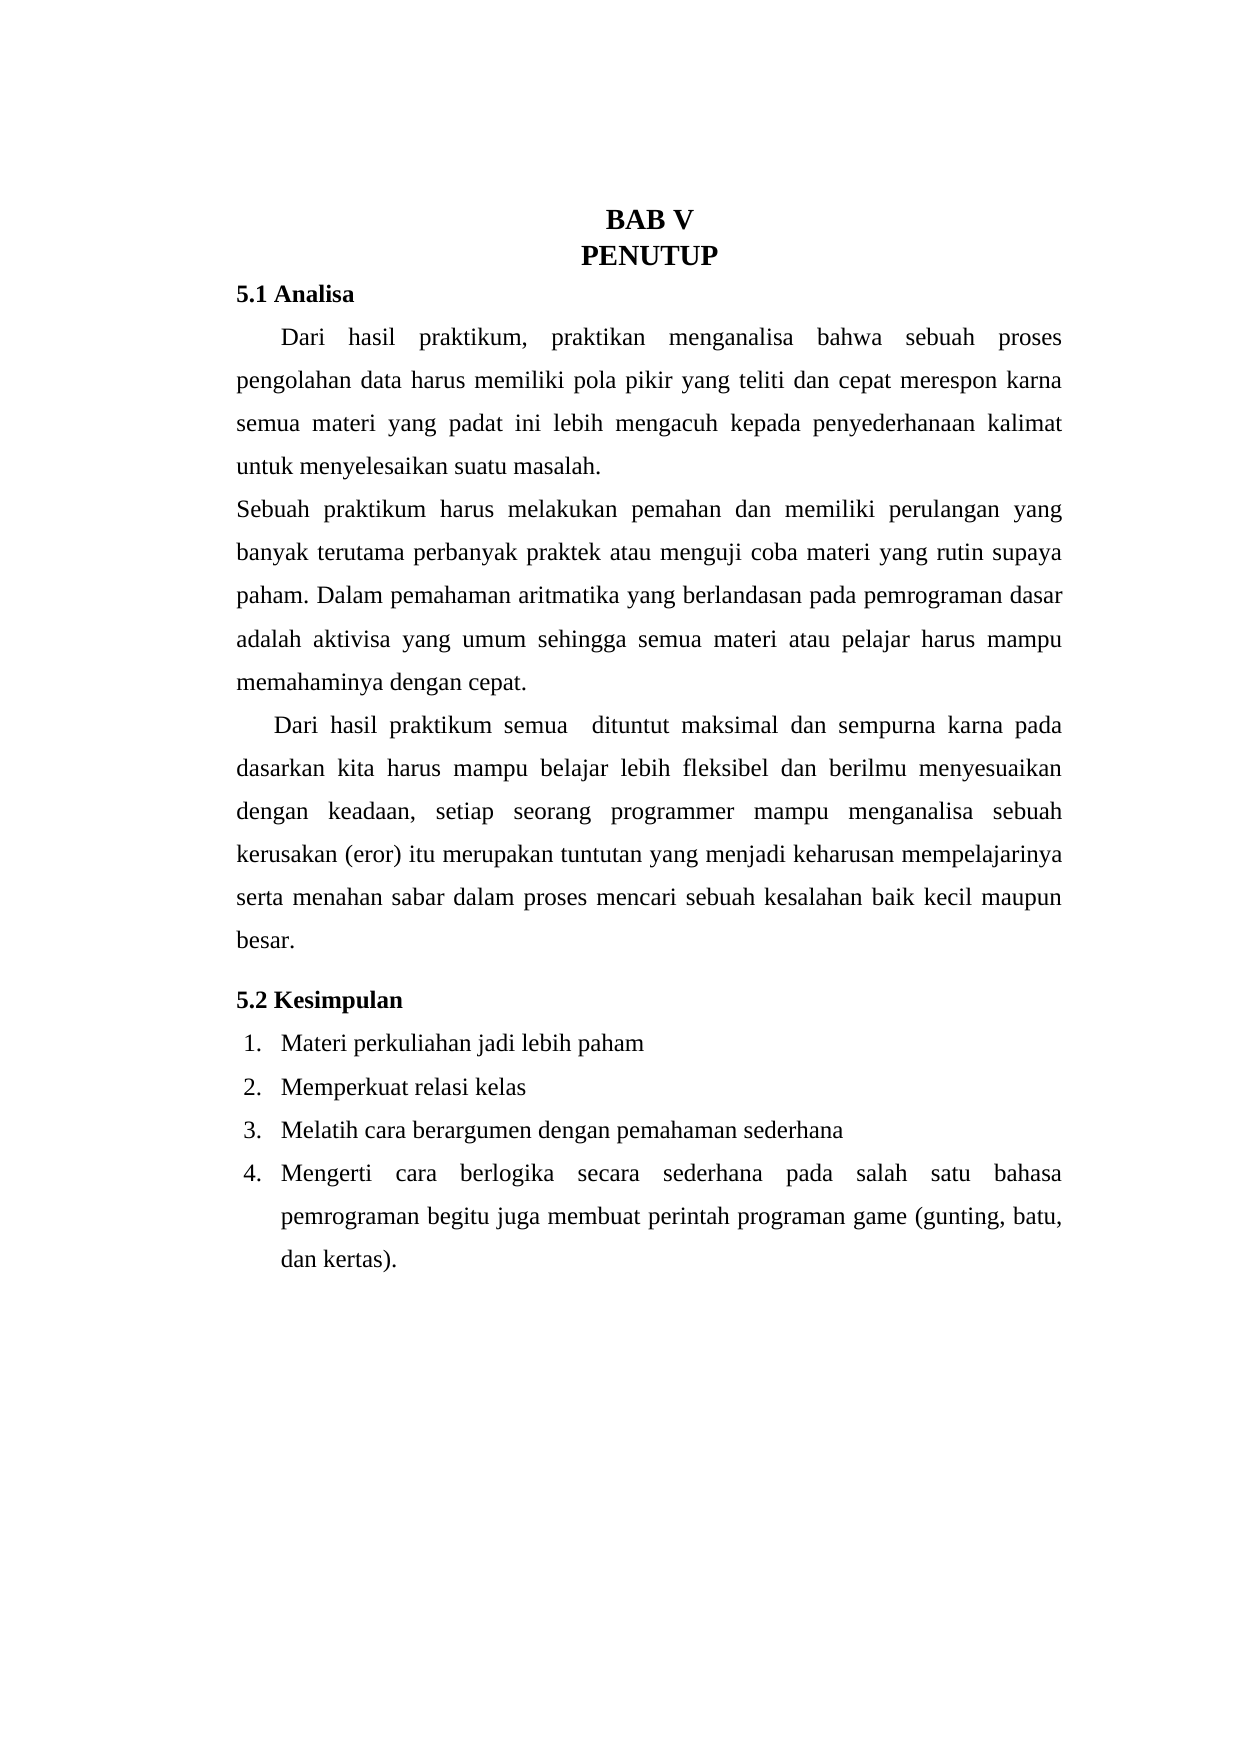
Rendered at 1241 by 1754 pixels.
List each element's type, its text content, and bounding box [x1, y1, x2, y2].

subtitle 5.1 Analisa [236, 279, 1063, 307]
subtitle 5.2 Kesimpulan [236, 985, 1063, 1014]
list Memperkuat relasi kelas [243, 1072, 1063, 1100]
text Dari hasil praktikum semua dituntut maksimal dan sempurna karna pada dasarkan kita harus mampu belajar lebih fleksibel dan berilmu menyesuaikan dengan keadaan, setiap seorang programmer mampu menganalisa sebuah kerusakan (eror) itu merupakan tuntutan yang menjadi keharusan mempelajarinya serta menahan sabar dalam proses mencari sebuah kesalahan baik kecil maupun besar. [236, 710, 1063, 954]
text Sebuah praktikum harus melakukan pemahan dan memiliki perulangan yang banyak terutama perbanyak praktek atau menguji coba materi yang rutin supaya paham. Dalam pemahaman aritmatika yang berlandasan pada pemrograman dasar adalah aktivisa yang umum sehingga semua materi atau pelajar harus mampu memahaminya dengan cepat. [236, 494, 1063, 696]
list Materi perkuliahan jadi lebih paham [243, 1028, 1063, 1057]
subtitle BAB V PENUTUP [236, 202, 1063, 272]
list Melatih cara berargumen dengan pemahaman sederhana [243, 1115, 1063, 1143]
list Mengerti cara berlogika secara sederhana pada salah satu bahasa pemrograman begitu juga membuat perintah programan game (gunting, batu, dan kertas). [243, 1158, 1063, 1273]
text Dari hasil praktikum, praktikan menganalisa bahwa sebuah proses pengolahan data harus memiliki pola pikir yang teliti dan cepat merespon karna semua materi yang padat ini lebih mengacuh kepada penyederhanaan kalimat untuk menyelesaikan suatu masalah. [236, 322, 1063, 480]
